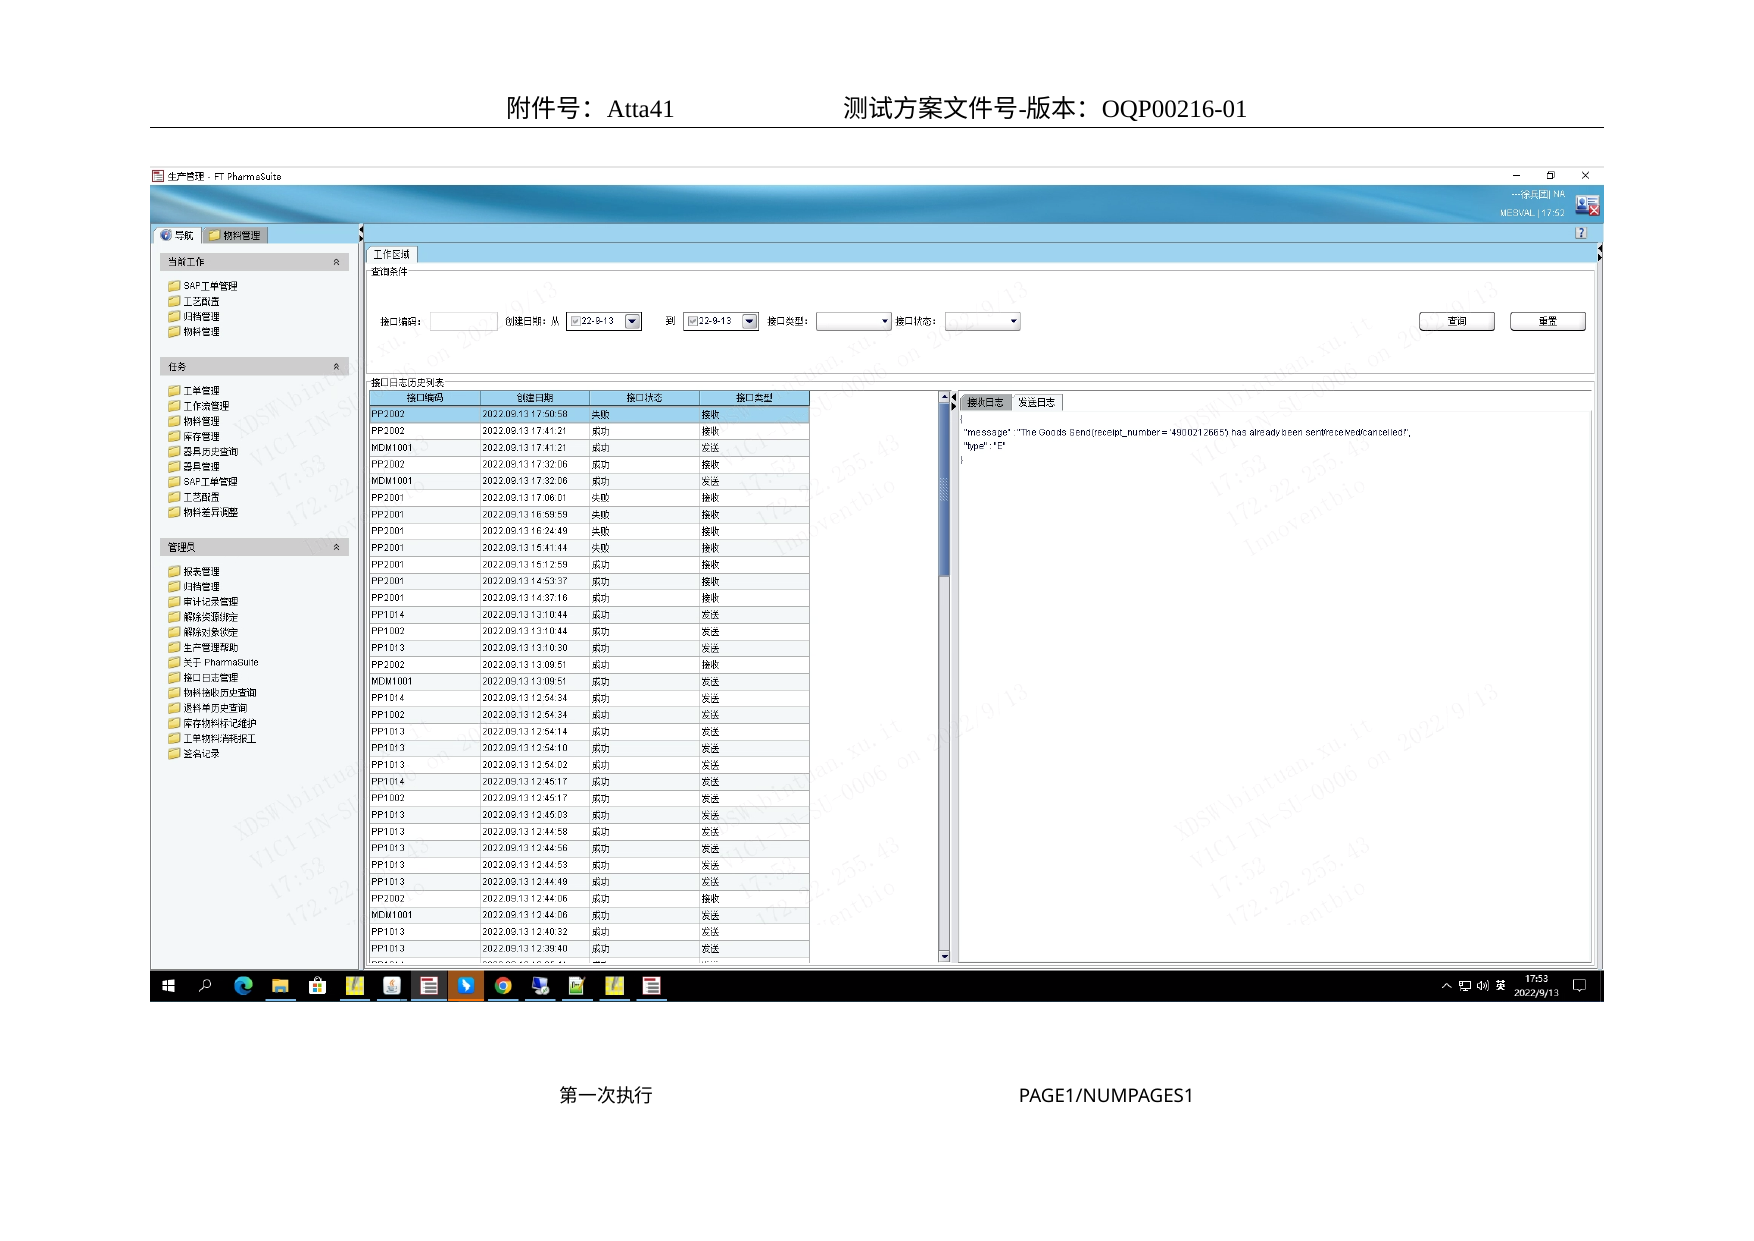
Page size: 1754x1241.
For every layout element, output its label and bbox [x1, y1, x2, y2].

picture [150, 166, 1604, 1002]
